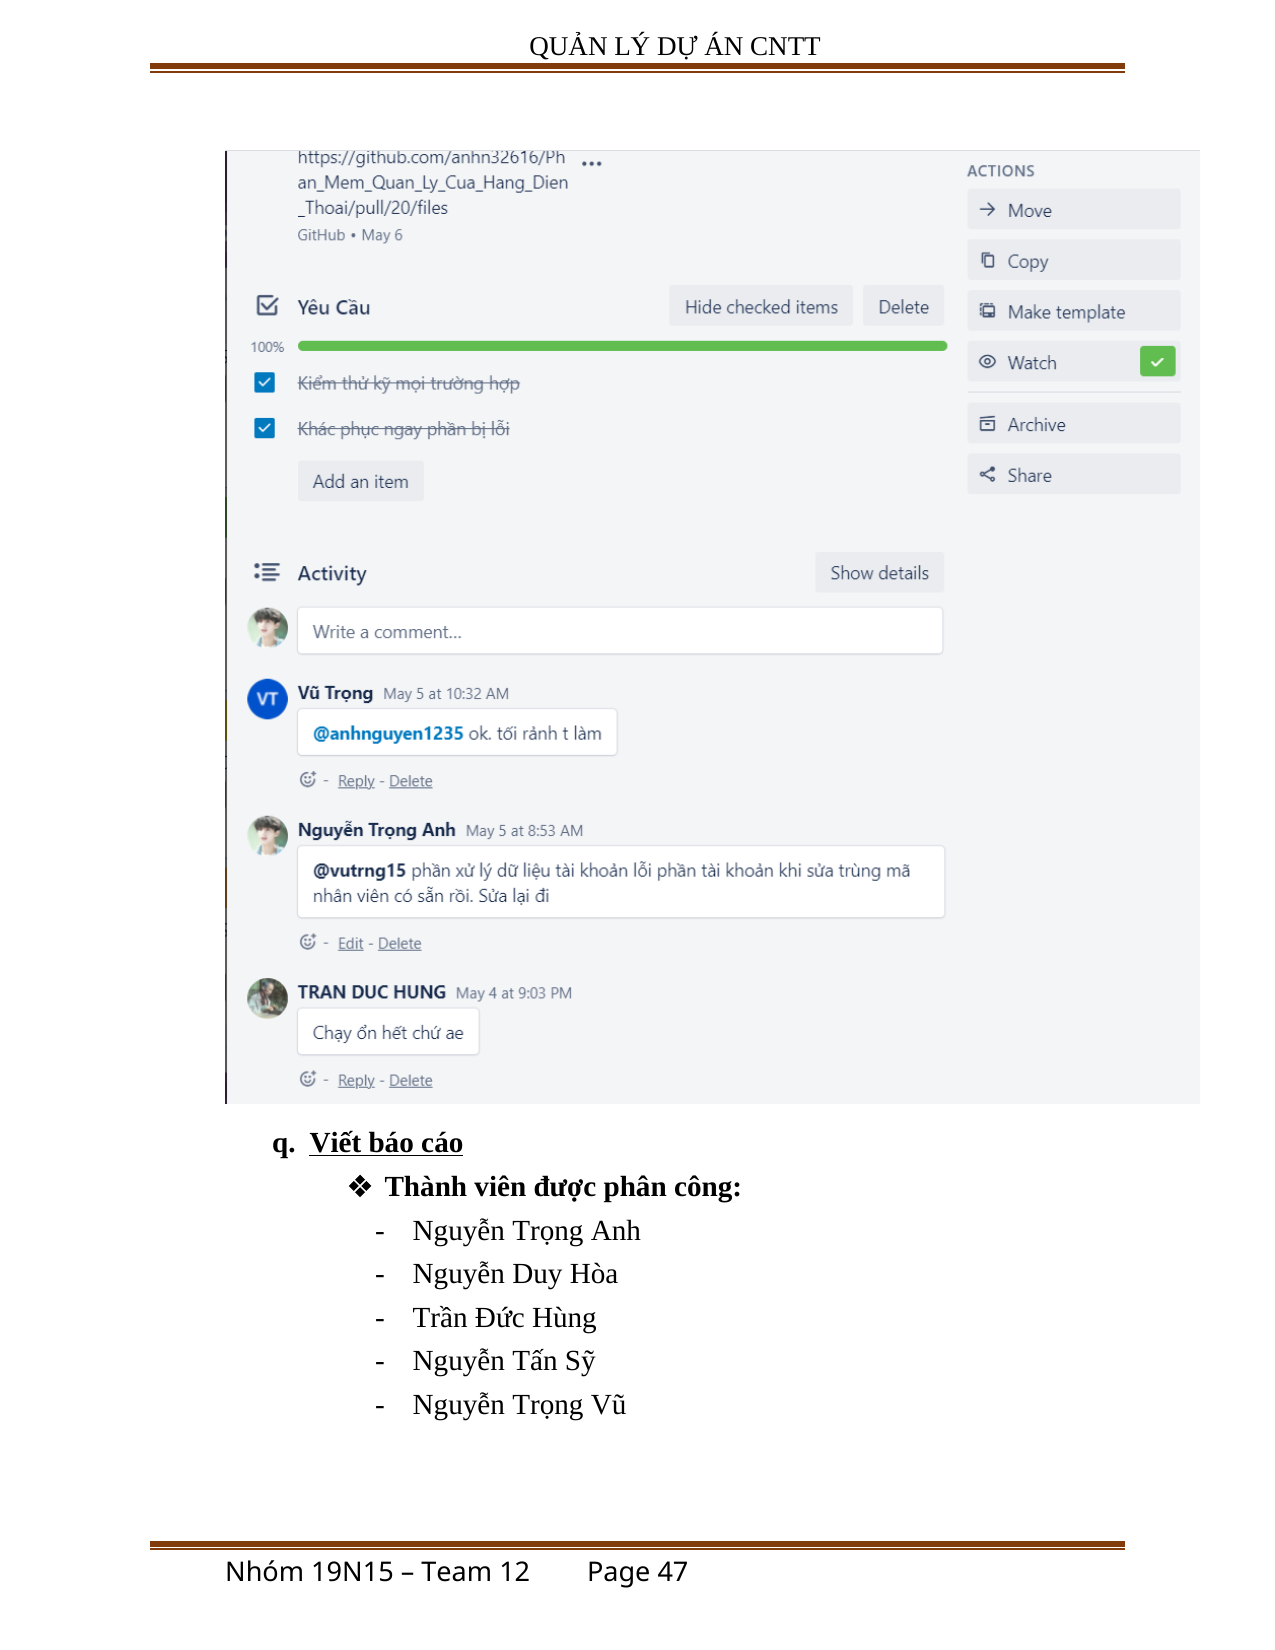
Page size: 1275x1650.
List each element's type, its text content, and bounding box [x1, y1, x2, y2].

list Thành viên được phân công: [347, 1169, 1125, 1203]
list Nguyễn Tấn Sỹ [375, 1343, 1125, 1377]
picture [225, 150, 1200, 1104]
list Nguyễn Duy Hòa [375, 1256, 1125, 1290]
list Viết báo cáo [272, 1126, 1125, 1159]
list Nguyễn Trọng Vũ [375, 1387, 1125, 1420]
list Trần Đức Hùng [375, 1300, 1125, 1333]
list Nguyễn Trọng Anh [375, 1213, 1125, 1246]
